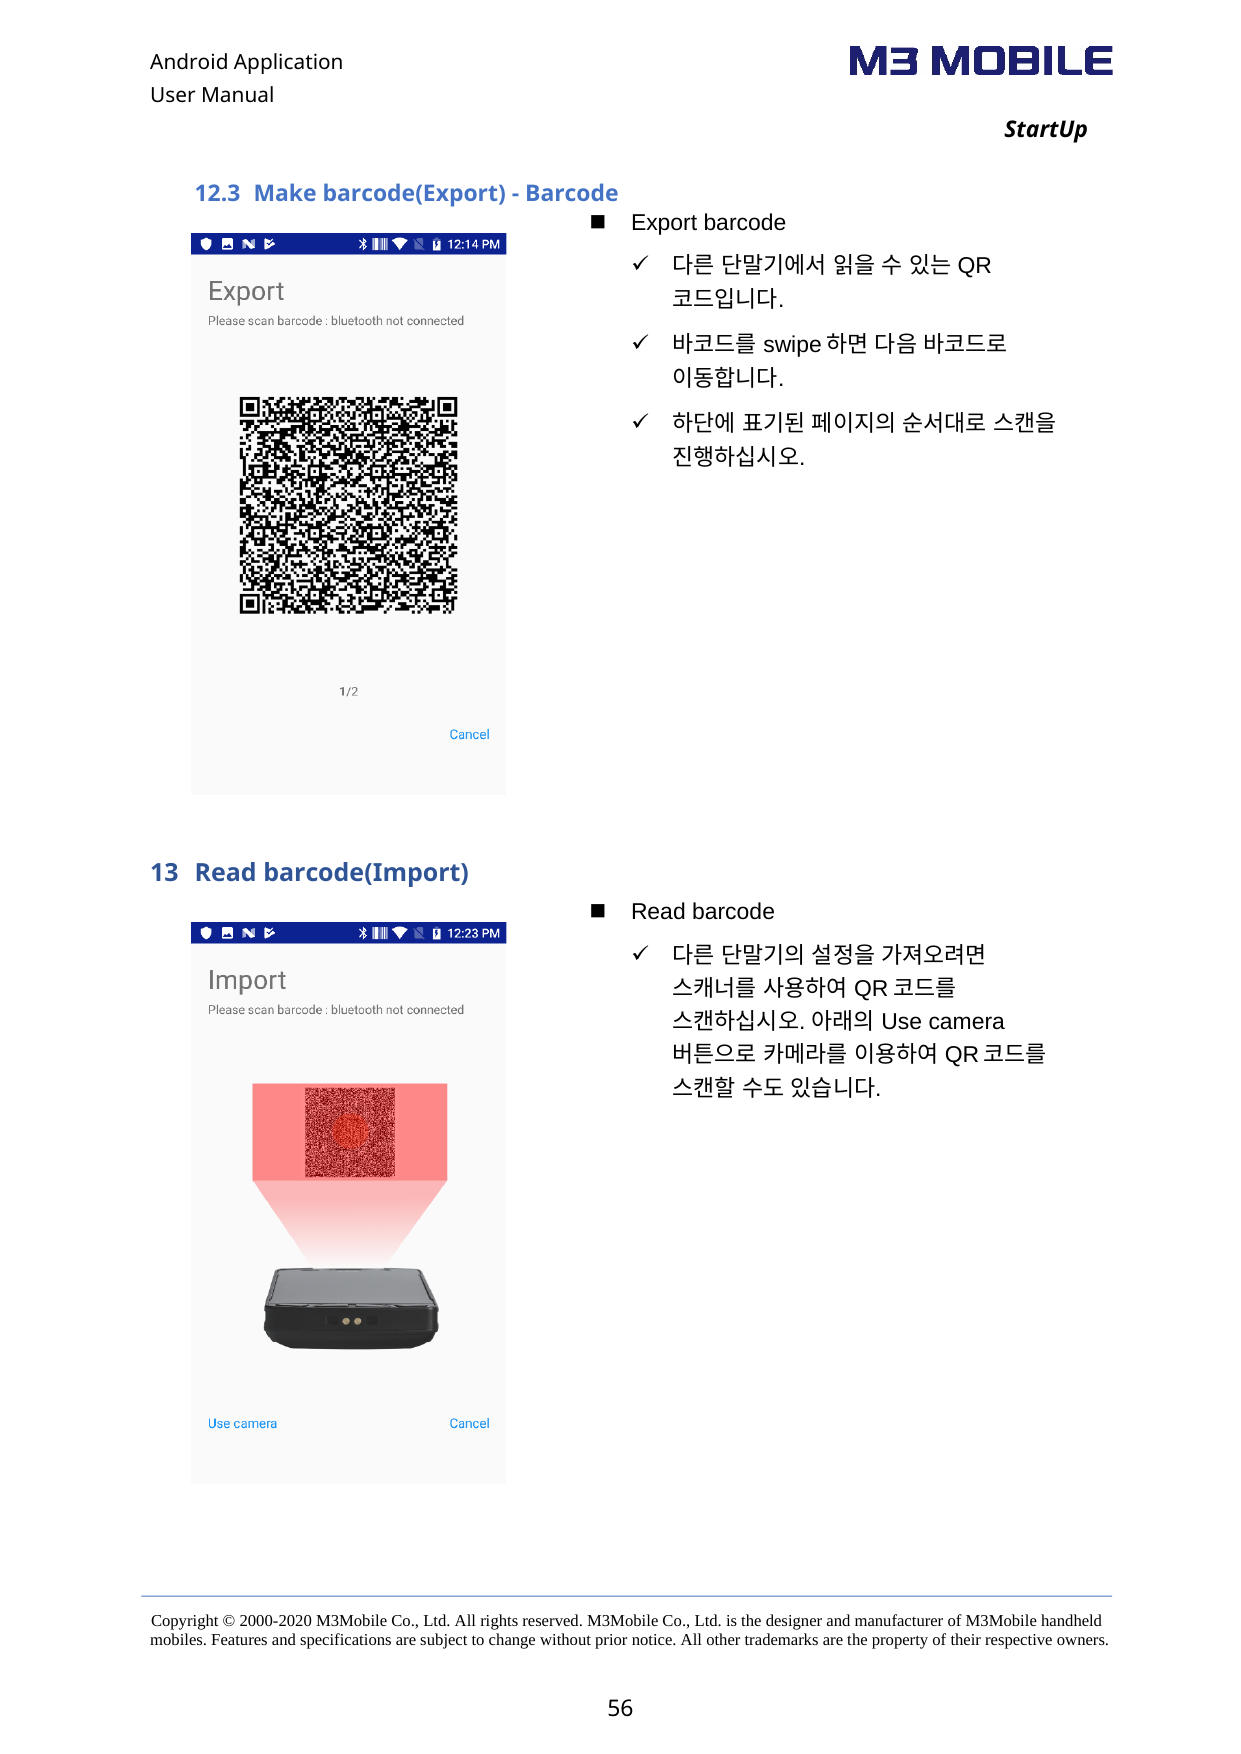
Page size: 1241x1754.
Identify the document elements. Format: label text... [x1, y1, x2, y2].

table_header Read barcode 다른 단말기의 설정을 가져오려면 스캐너를 사용하여 QR코드를 스캔하십시오. 아래의 Use camera 버튼으로 카메라를 이용하여 QR코드를 스캔할 수도 있습니다. [536, 898, 1068, 1487]
subtitle Read barcode(Import) [150, 855, 1090, 889]
picture [191, 233, 507, 795]
table_header [161, 898, 536, 1487]
picture [850, 46, 1113, 75]
subtitle Make barcode(Export) - Barcode [194, 177, 1090, 208]
table_header Export barcode 다른 단말기에서 읽을 수 있는 QR코드입니다. 바코드를 swipe하면 다음 바코드로 이동합니다. 하단에 표기된 페이지의 순서대로 스캔을 진행하십시오. [536, 209, 1068, 798]
picture [191, 922, 507, 1484]
table_header [161, 209, 536, 798]
